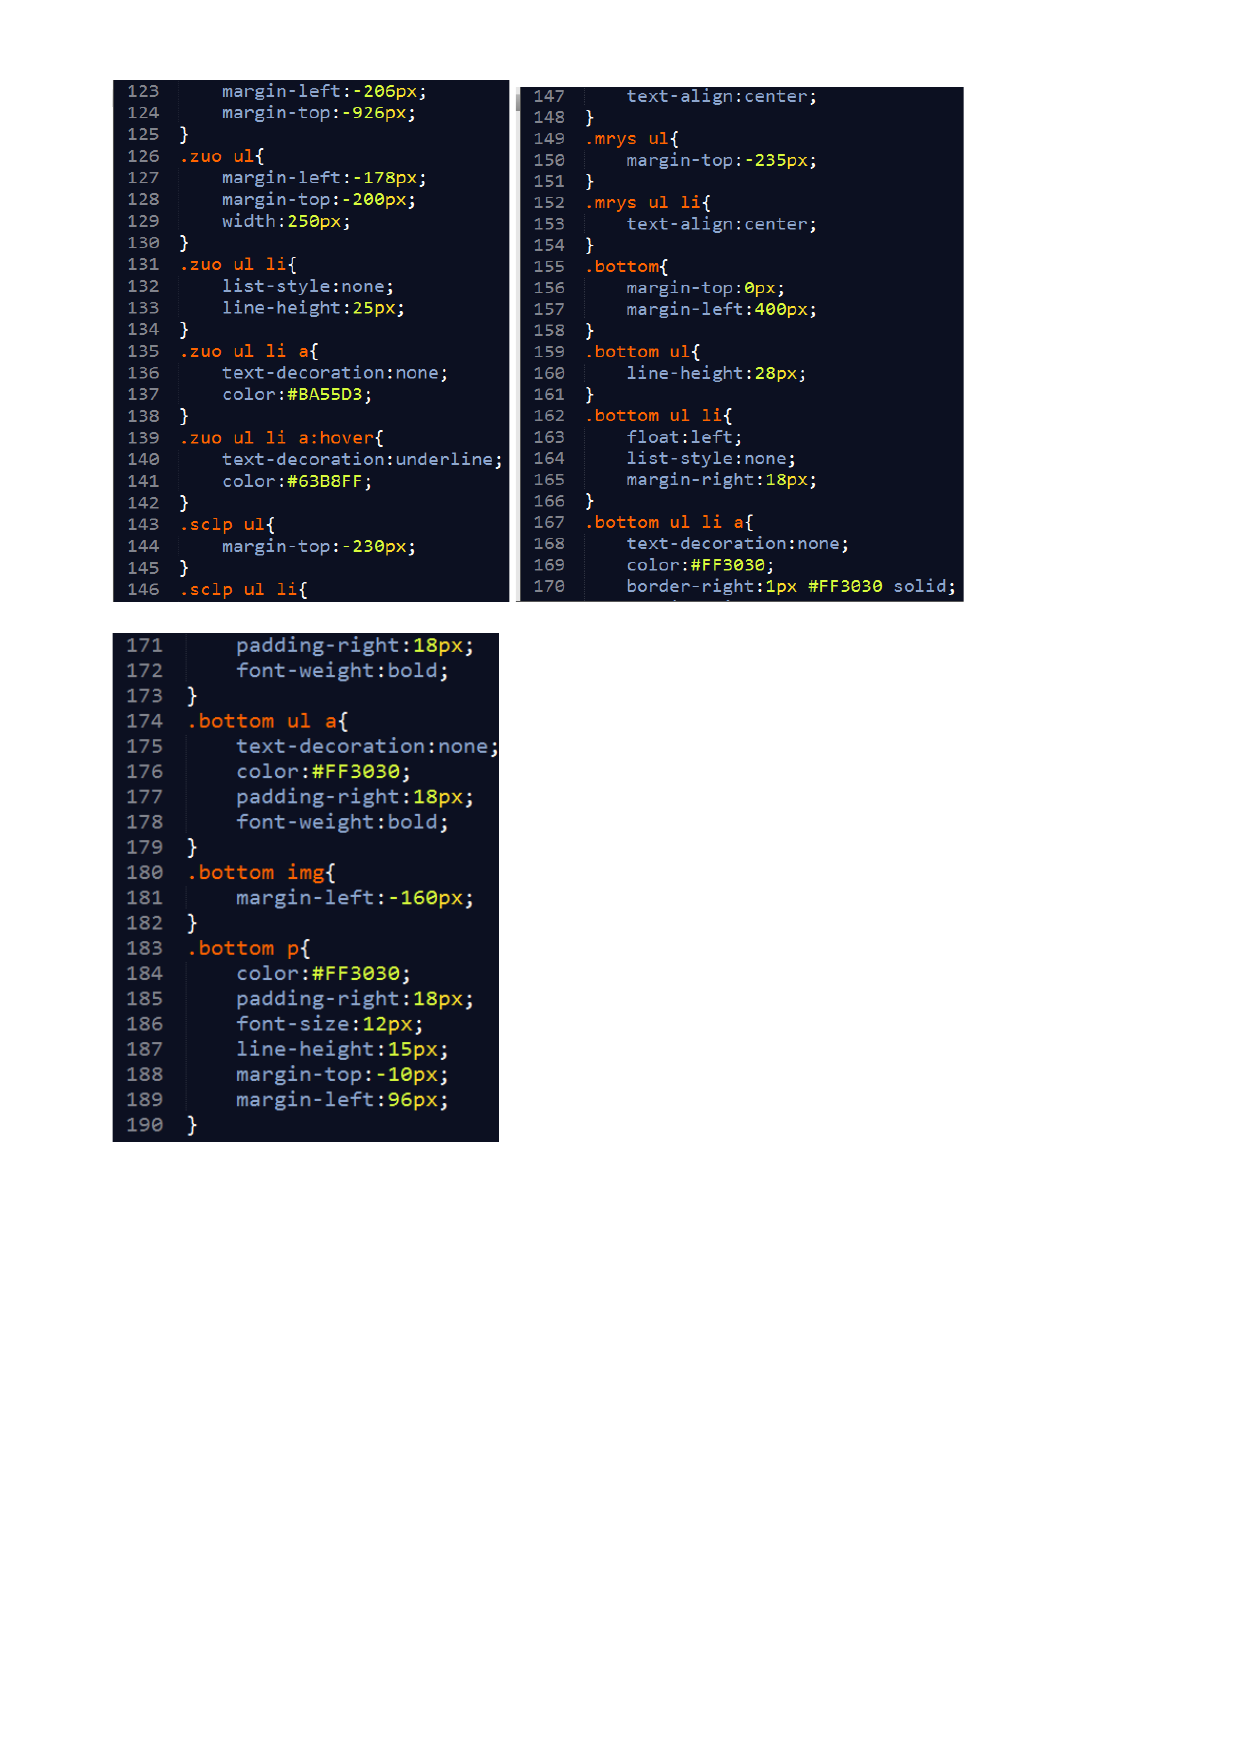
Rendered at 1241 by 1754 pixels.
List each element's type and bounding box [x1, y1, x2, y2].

picture [112, 633, 499, 1142]
picture [112, 80, 510, 602]
picture [515, 87, 964, 602]
